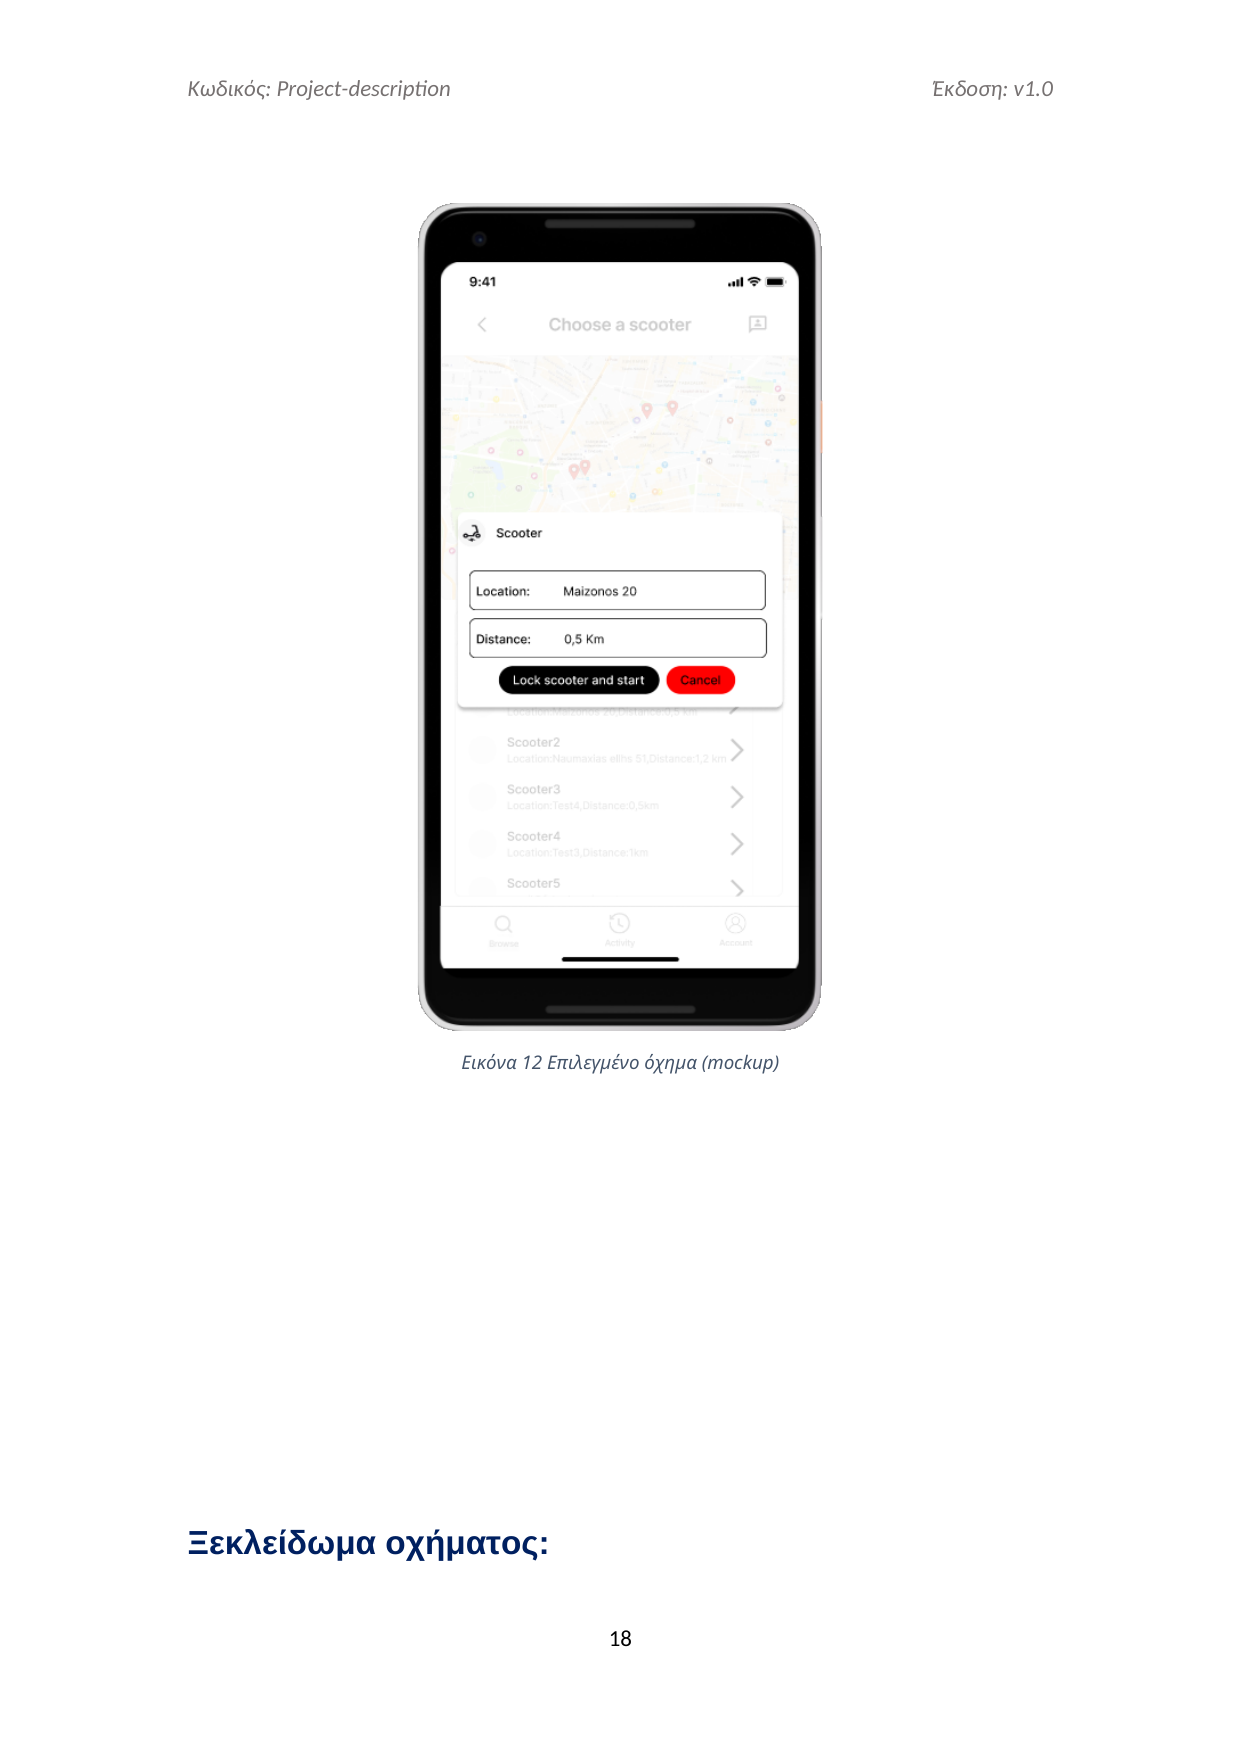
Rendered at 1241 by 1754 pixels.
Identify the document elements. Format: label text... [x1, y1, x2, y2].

text Ξεκλείδωμα οχήματος: [187, 1523, 1053, 1561]
picture [417, 203, 823, 1031]
text Εικόνα 12 Επιλεγμένο όχημα (mockup) [187, 1049, 1053, 1074]
